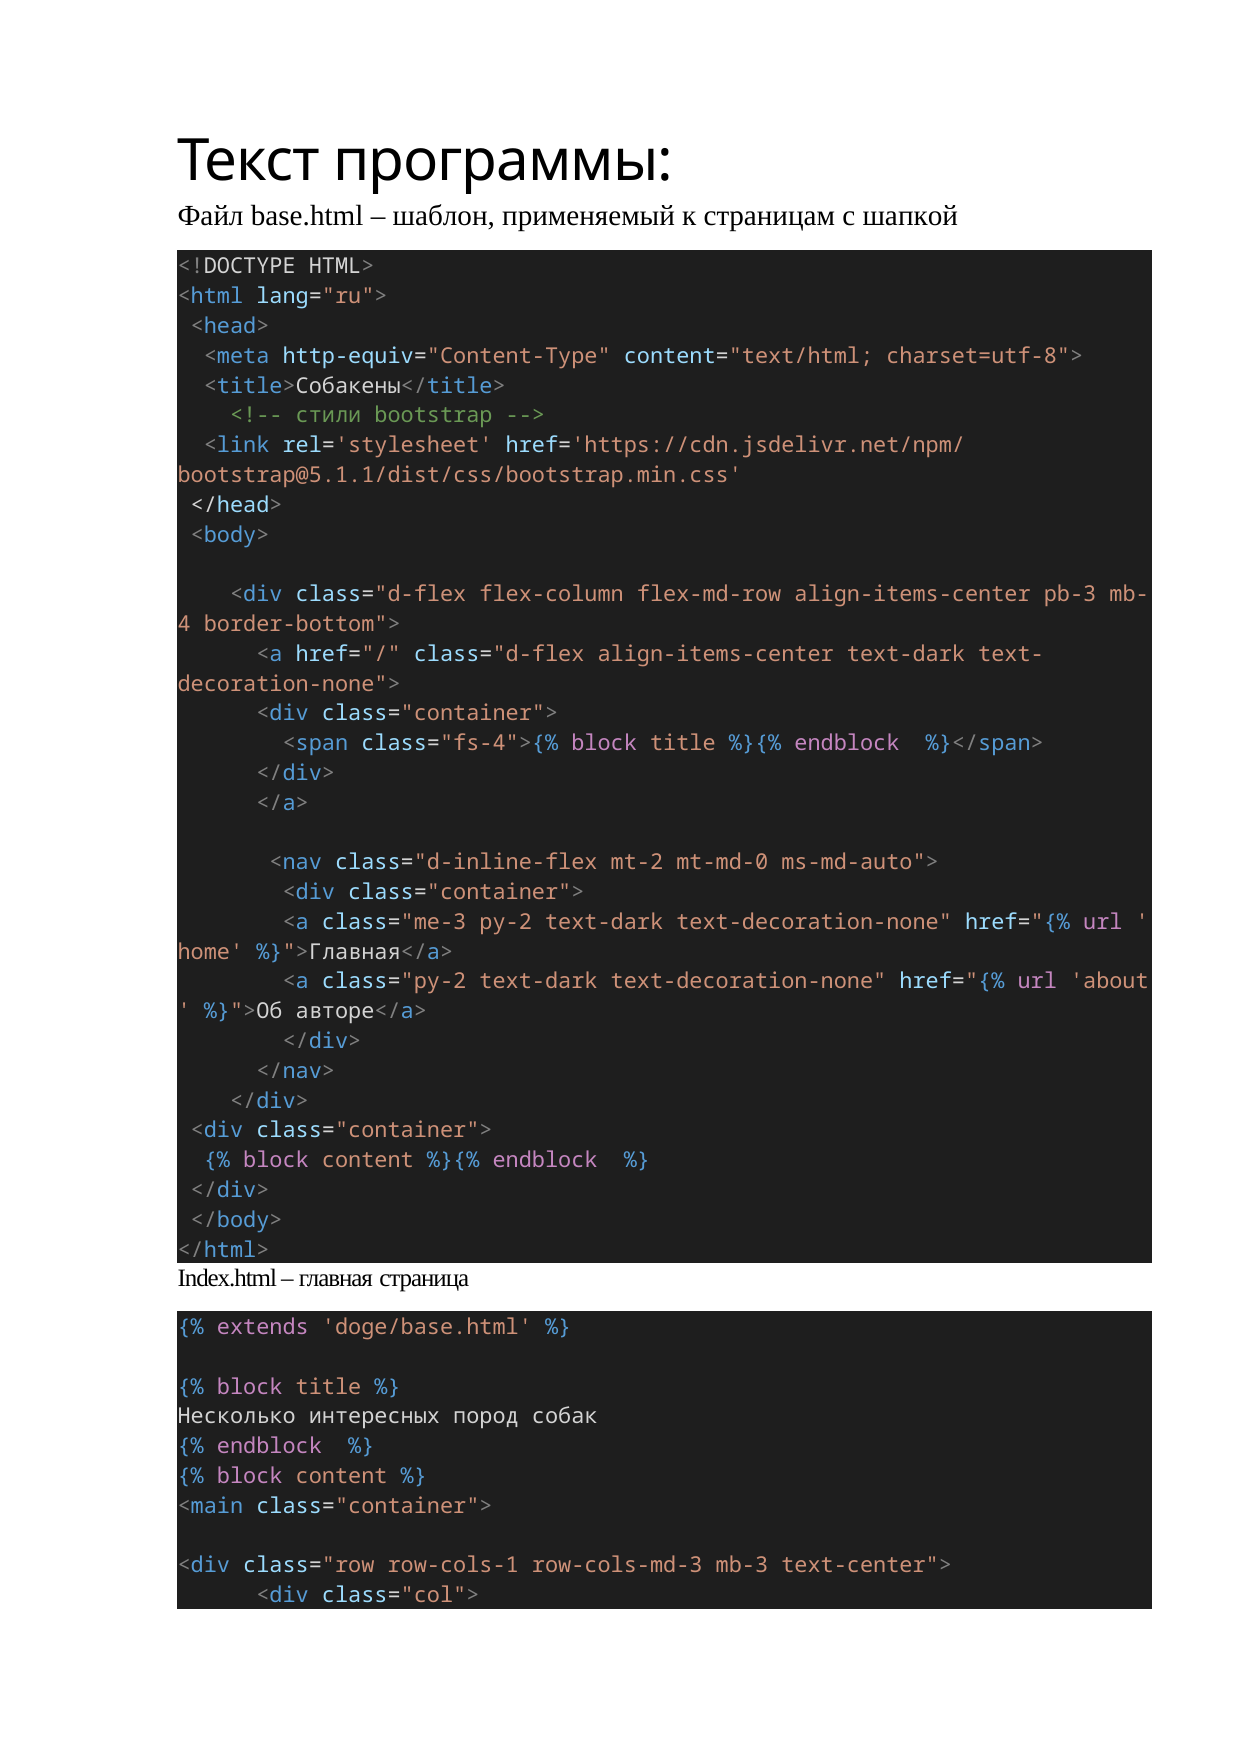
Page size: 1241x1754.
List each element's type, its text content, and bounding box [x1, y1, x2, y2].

text Index.html – главная страница [177, 1263, 1152, 1292]
text <title>Собакены</title> [177, 369, 1152, 399]
text </nav> [177, 1055, 1152, 1084]
text <a class="me-3 py-2 text-dark text-decoration-none" href="{% url 'home' %}">Главная</a> [177, 906, 1152, 965]
text {% block content %} [177, 1460, 1152, 1490]
text <!DOCTYPE HTML> [177, 250, 1152, 280]
text <a class="py-2 text-dark text-decoration-none" href="{% url 'about' %}">Об авторе</a> [177, 965, 1152, 1025]
text <div class="container"> [177, 1114, 1152, 1144]
text <nav class="d-inline-flex mt-2 mt-md-0 ms-md-auto"> [177, 846, 1152, 876]
text {% block content %}{% endblock %} [177, 1144, 1152, 1174]
text </a> [177, 787, 1152, 816]
text <main class="container"> [177, 1490, 1152, 1519]
text <div class="container"> [177, 697, 1152, 727]
text <link rel='stylesheet' href='https://cdn.jsdelivr.net/npm/bootstrap@5.1.1/dist/css/bootstrap.min.css' [177, 429, 1152, 489]
text {% block title %} [177, 1371, 1152, 1400]
text <!-- стили bootstrap --> [177, 399, 1152, 429]
text </div> [177, 1174, 1152, 1204]
text <body> [177, 518, 1152, 548]
text </div> [177, 1025, 1152, 1055]
text <meta http-equiv="Content-Type" content="text/html; charset=utf-8"> [177, 340, 1152, 369]
text </div> [177, 757, 1152, 787]
text Несколько интересных пород собак [177, 1400, 1152, 1430]
text <div class="col"> [177, 1579, 1152, 1609]
text {% endblock %} [177, 1430, 1152, 1460]
text <div class="d-flex flex-column flex-md-row align-items-center pb-3 mb-4 border-bottom"> [177, 578, 1152, 638]
text <html lang="ru"> [177, 280, 1152, 310]
text </head> [177, 489, 1152, 518]
text {% extends 'doge/base.html' %} [177, 1311, 1152, 1341]
text </body> [177, 1204, 1152, 1233]
text </html> [177, 1233, 1152, 1263]
text Файл base.html – шаблон, применяемый к страницам с шапкой [177, 198, 1152, 231]
text <head> [177, 310, 1152, 340]
text <div class="row row-cols-1 row-cols-md-3 mb-3 text-center"> [177, 1549, 1152, 1579]
text </div> [177, 1084, 1152, 1114]
text <a href="/" class="d-flex align-items-center text-dark text-decoration-none"> [177, 638, 1152, 697]
text <div class="container"> [177, 876, 1152, 906]
text <span class="fs-4">{% block title %}{% endblock %}</span> [177, 727, 1152, 757]
title Текст программы: [177, 118, 1152, 198]
